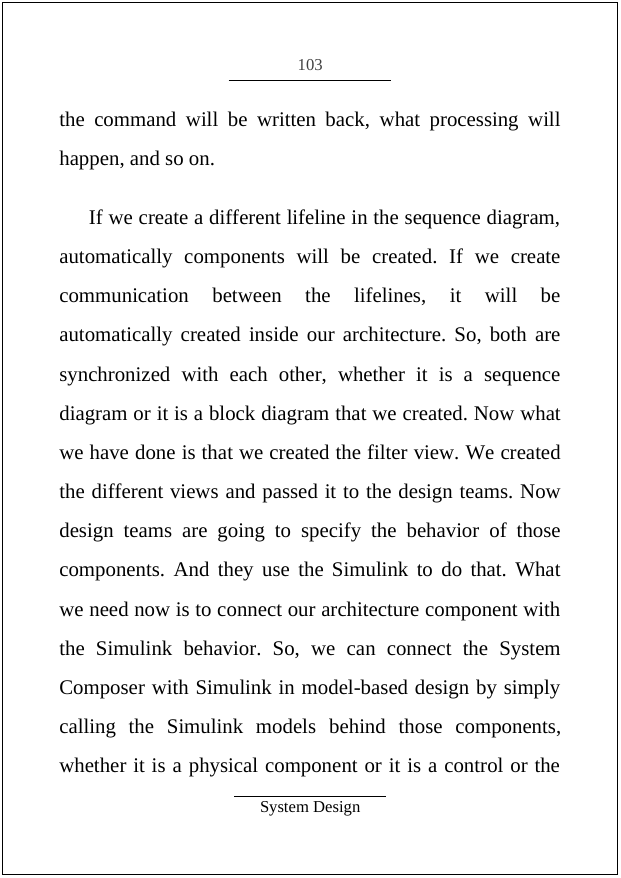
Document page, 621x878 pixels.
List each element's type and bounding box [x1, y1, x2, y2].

text [59, 205, 561, 777]
text [59, 107, 561, 170]
